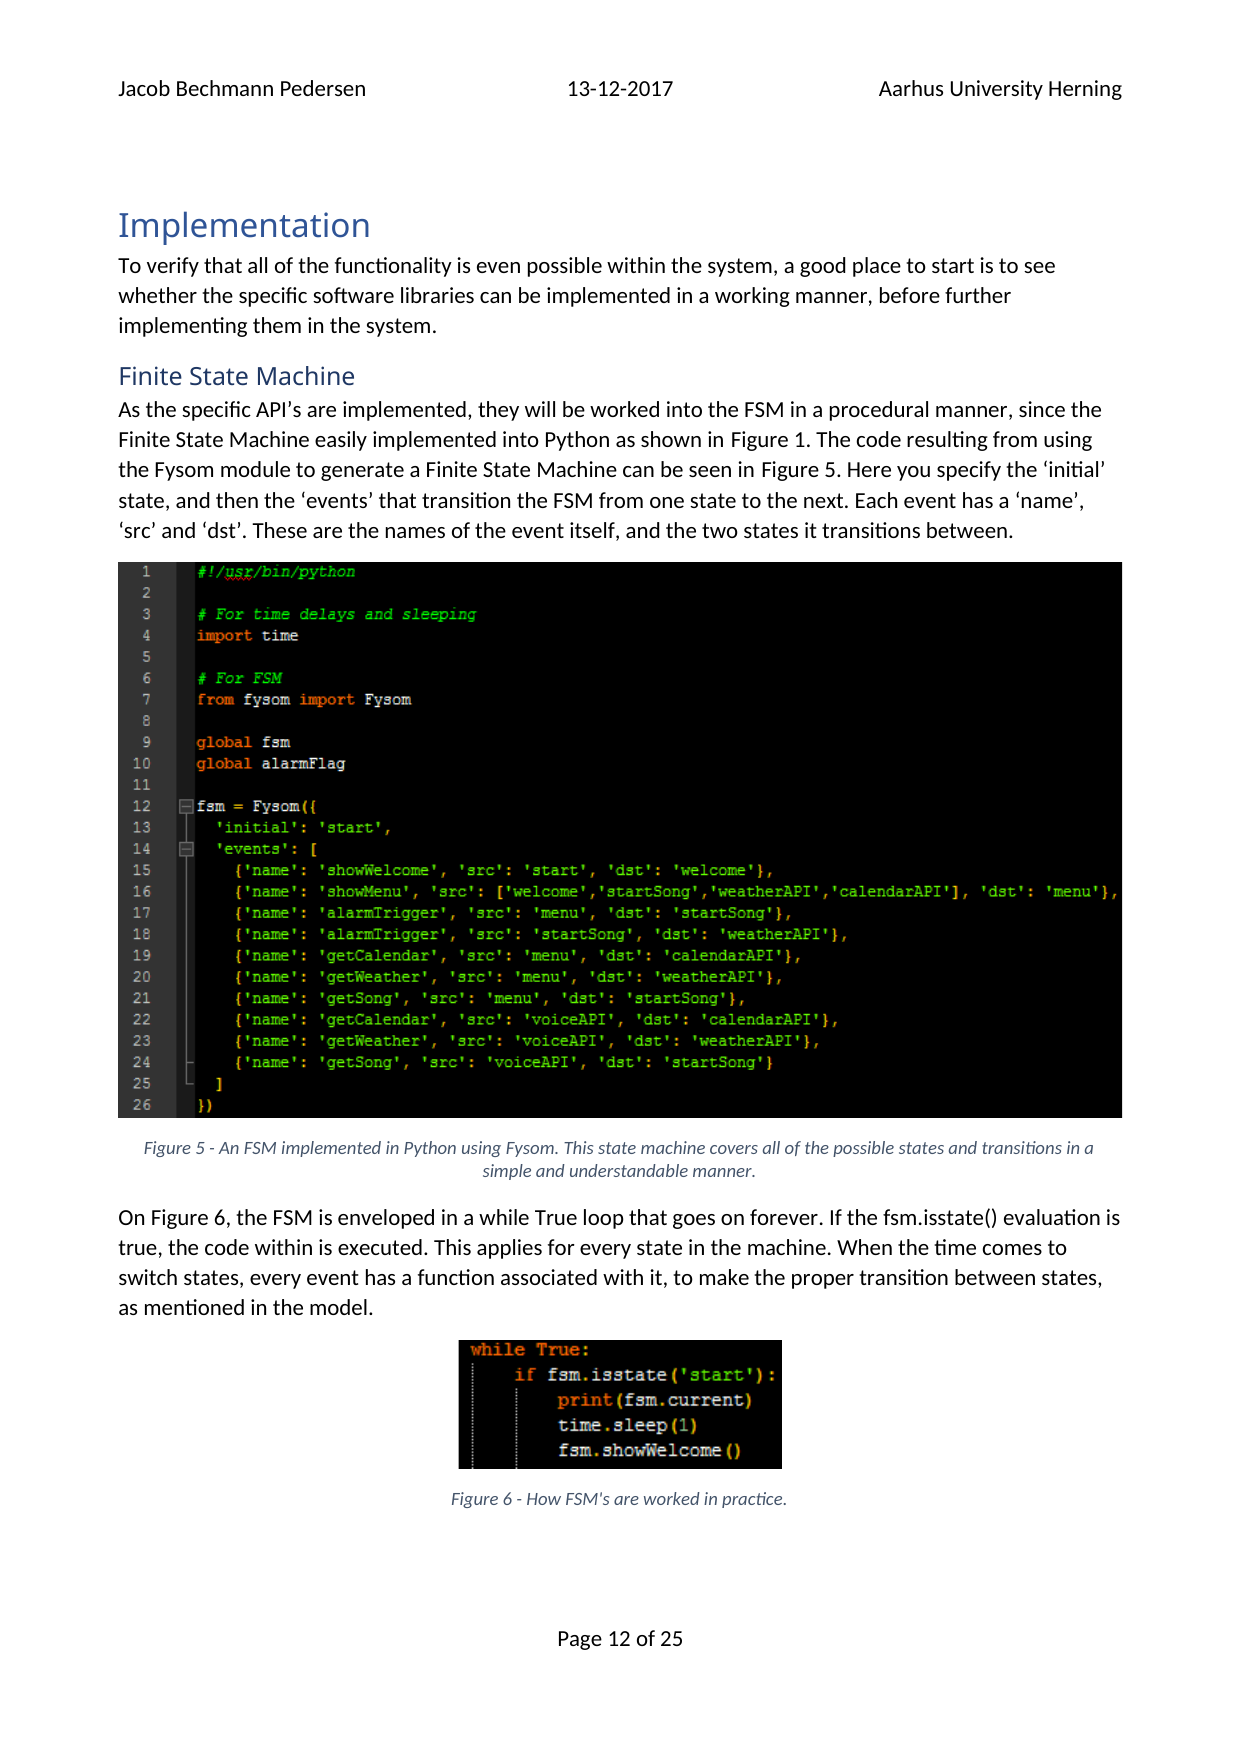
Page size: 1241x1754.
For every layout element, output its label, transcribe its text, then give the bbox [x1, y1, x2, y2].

text On Figure 6, the FSM is enveloped in a while True loop that goes on forever. If the fsm.isstate() evaluation is true, the code within is executed. This applies for every state in the machine. When the time comes to switch states, every event has a function associated with it, to make the proper transition between states, as mentioned in the model. [118, 1203, 1122, 1322]
text Figure 6 - How FSM's are worked in practice. [118, 1487, 1122, 1510]
text To verify that all of the functionality is even possible within the system, a good place to start is to see whether the specific software libraries can be implemented in a working manner, before further implementing them in the system. [118, 251, 1122, 339]
picture [118, 562, 1123, 1118]
text Figure 5 - An FSM implemented in Python using Fysom. This state machine covers all of the possible states and transitions in a simple and understandable manner. [118, 1136, 1122, 1182]
text As the specific API’s are implemented, they will be worked into the FSM in a procedural manner, since the Finite State Machine easily implemented into Python as shown in Figure 1. The code resulting from using the Fysom module to generate a Finite State Machine can be seen in Figure 5. Here you specify the ‘initial’ state, and then the ‘events’ that transition the FSM from one state to the next. Each event has a ‘name’, ‘src’ and ‘dst’. These are the names of the event itself, and the two states it transitions between. [118, 395, 1122, 544]
picture [458, 1340, 782, 1469]
subtitle Finite State Machine [118, 358, 1122, 392]
subtitle Implementation [118, 202, 1122, 248]
